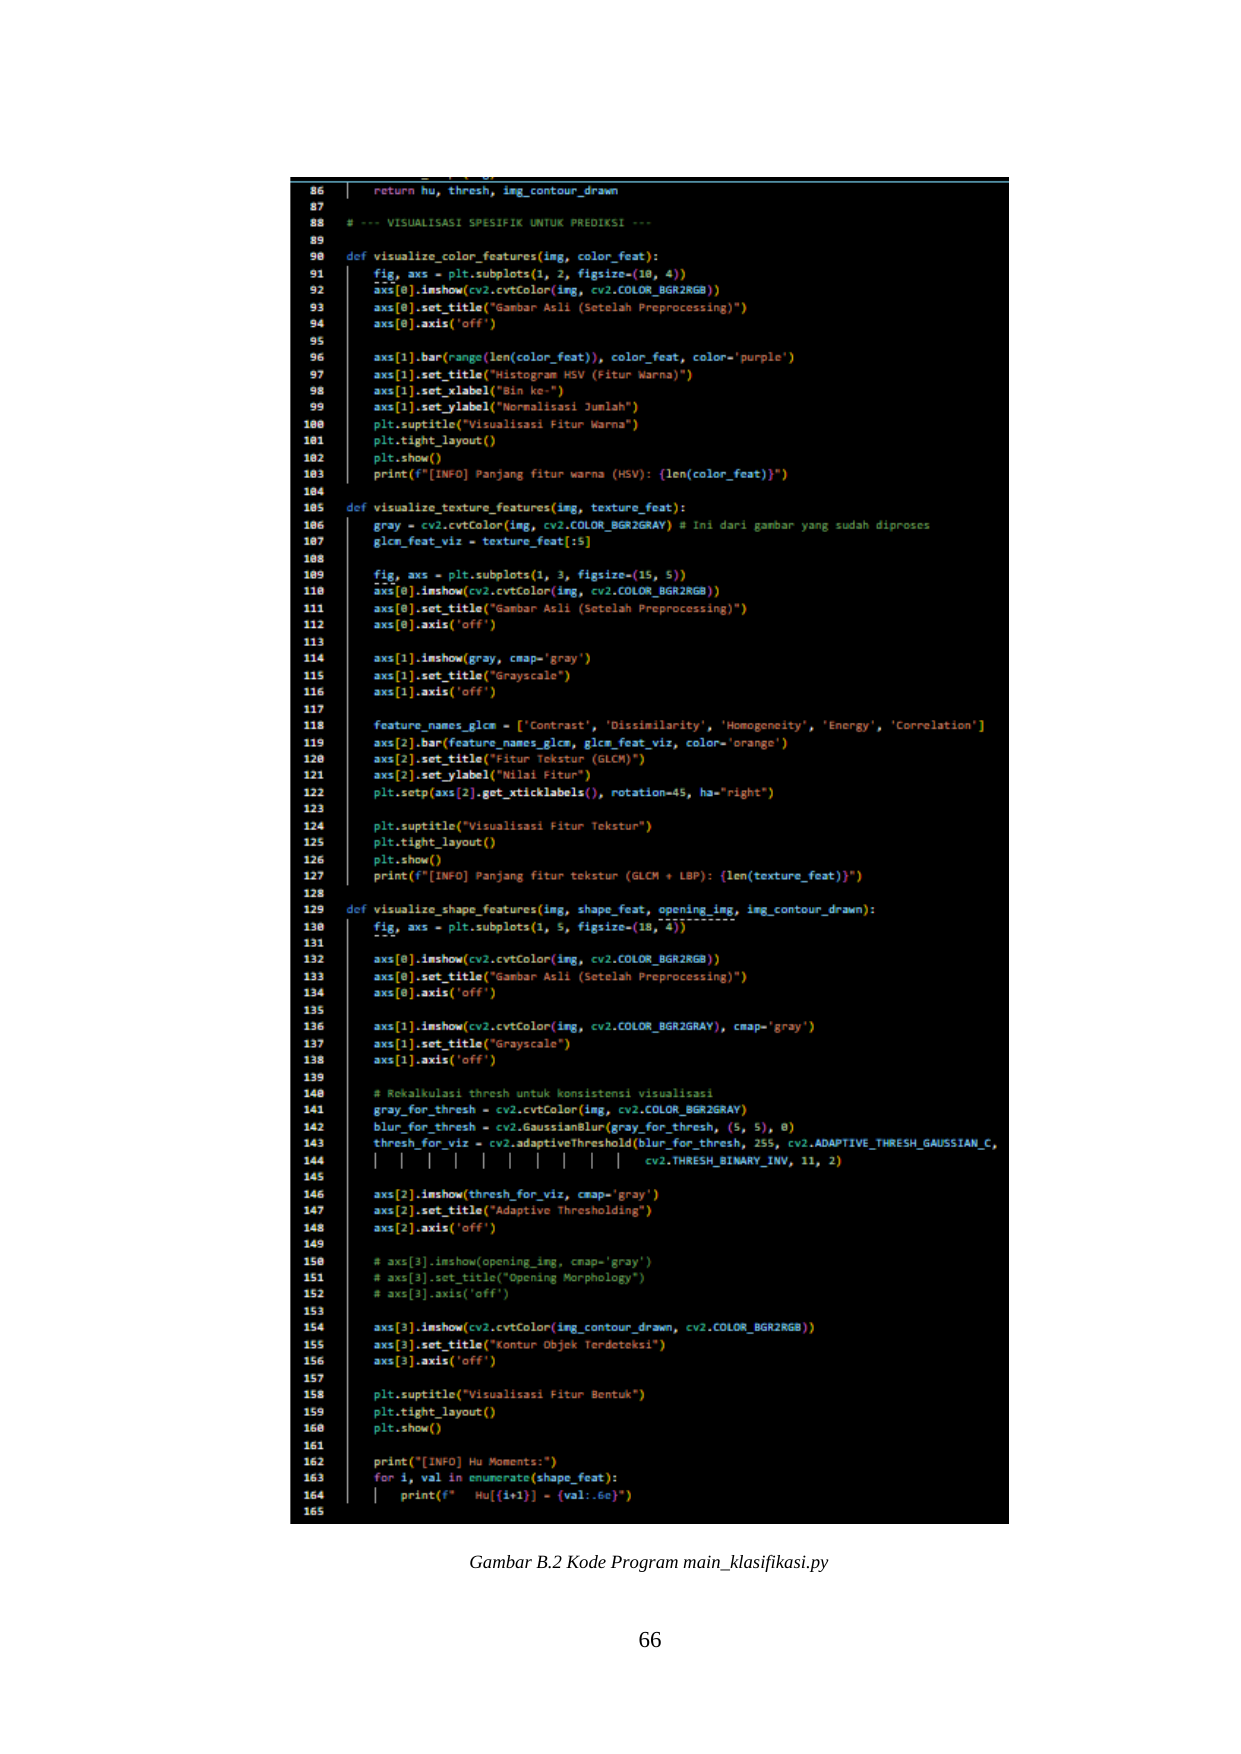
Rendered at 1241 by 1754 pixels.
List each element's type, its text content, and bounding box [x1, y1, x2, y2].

text Gambar B.2 Kode Program main_klasifikasi.py [236, 1551, 1063, 1572]
picture [290, 177, 1009, 1524]
